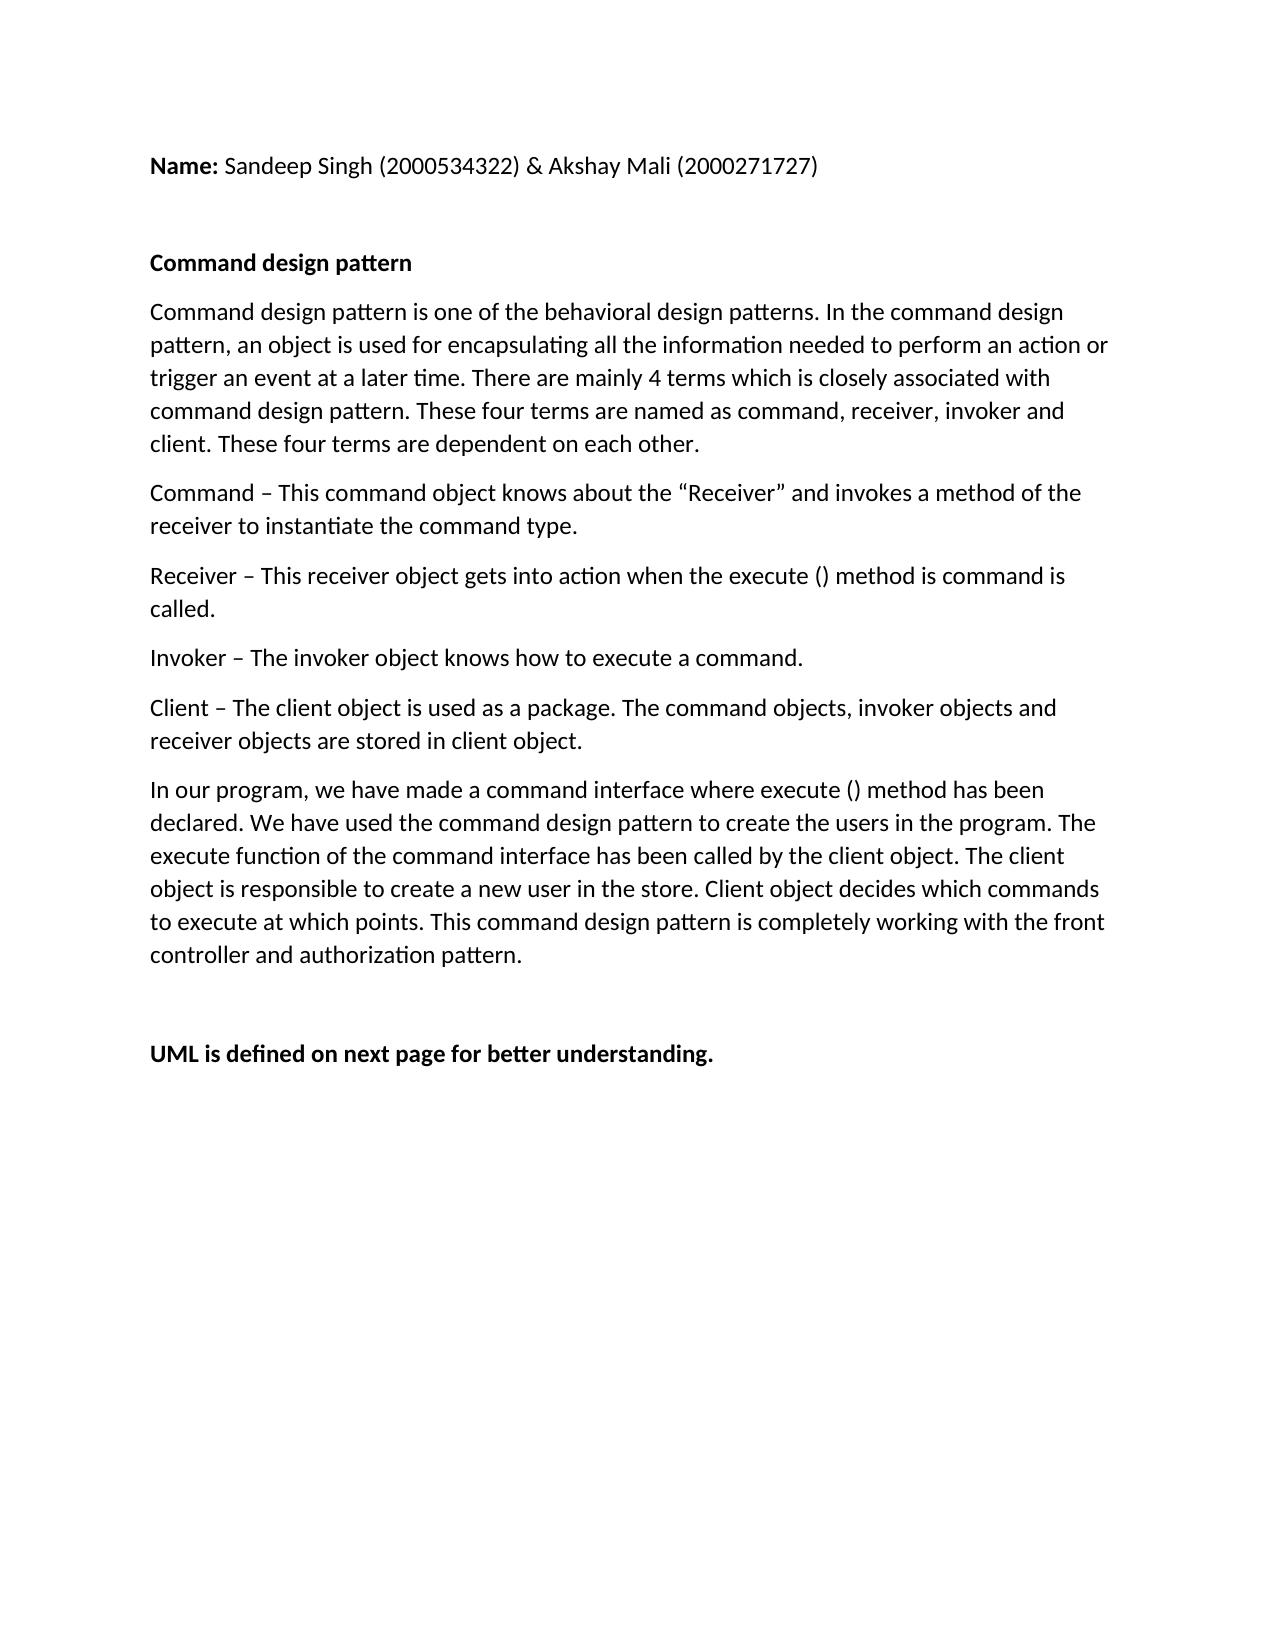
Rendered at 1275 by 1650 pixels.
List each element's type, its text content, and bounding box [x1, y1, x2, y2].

text Name: Sandeep Singh (2000534322) & Akshay Mali (2000271727) [150, 150, 1125, 181]
text Invoker – The invoker object knows how to execute a command. [150, 642, 1125, 673]
text Receiver – This receiver object gets into action when the execute () method is command is called. [150, 560, 1125, 623]
text Command – This command object knows about the “Receiver” and invokes a method of the receiver to instantiate the command type. [150, 477, 1125, 541]
text UML is defined on next page for better understanding. [150, 1038, 1125, 1069]
text In our program, we have made a command interface where execute () method has been declared. We have used the command design pattern to create the users in the program. The execute function of the command interface has been called by the client object. The client object is responsible to create a new user in the store. Client object decides which commands to execute at which points. This command design pattern is completely working with the front controller and authorization pattern. [150, 774, 1125, 970]
text Command design pattern is one of the behavioral design patterns. In the command design pattern, an object is used for encapsulating all the information needed to perform an action or trigger an event at a later time. There are mainly 4 terms which is closely associated with command design pattern. These four terms are named as command, receiver, invoker and client. These four terms are dependent on each other. [150, 296, 1125, 458]
text Client – The client object is used as a package. The command objects, invoker objects and receiver objects are stored in client object. [150, 692, 1125, 756]
text Command design pattern [150, 247, 1125, 277]
